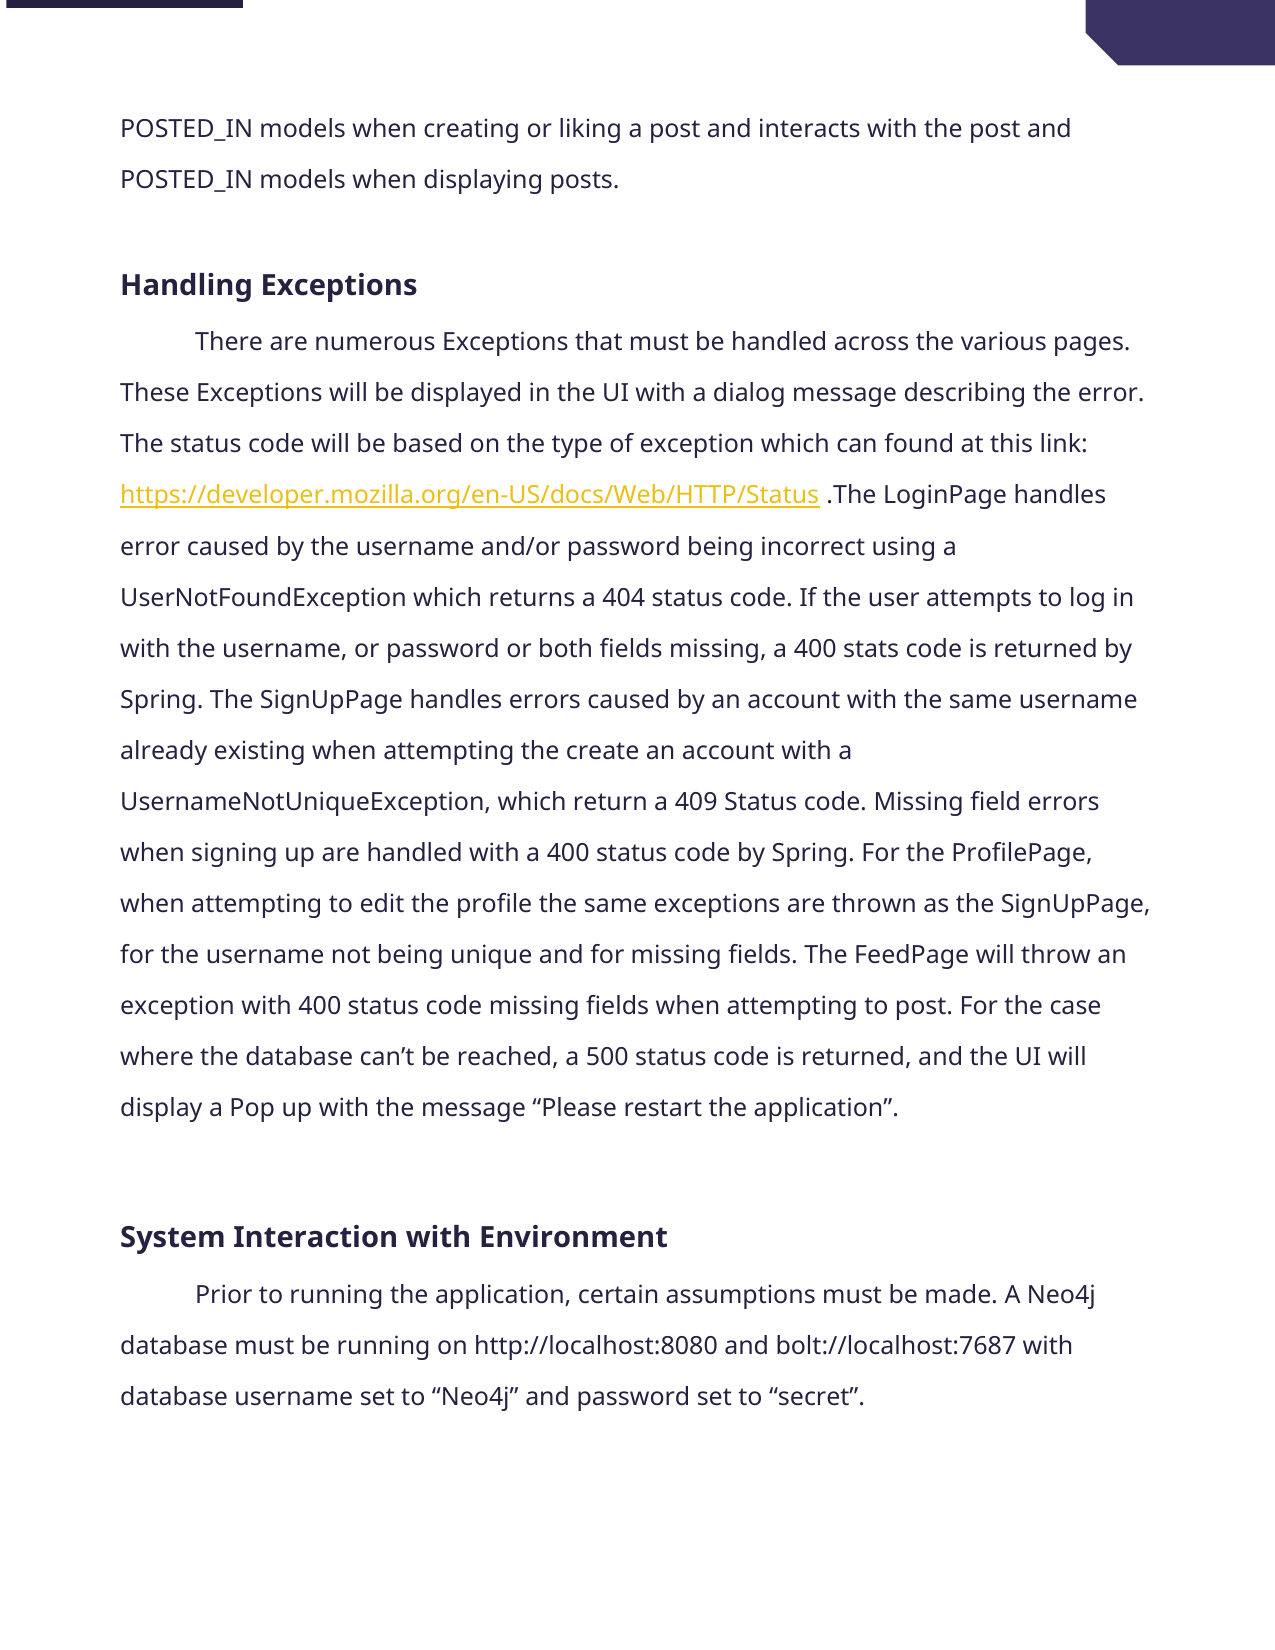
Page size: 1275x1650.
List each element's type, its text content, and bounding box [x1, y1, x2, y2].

text Prior to running the application, certain assumptions must be made. A Neo4j database must be running on http://localhost:8080 and bolt://localhost:7687 with database username set to “Neo4j” and password set to “secret”. [120, 1276, 1155, 1412]
text There are numerous Exceptions that must be handled across the various pages. These Exceptions will be displayed in the UI with a dialog message describing the error. The status code will be based on the type of exception which can found at this link: https://developer.mozilla.org/en-US/docs/Web/HTTP/Status .The LoginPage handles error caused by the username and/or password being incorrect using a UserNotFoundException which returns a 404 status code. If the user attempts to log in with the username, or password or both fields missing, a 400 stats code is returned by Spring. The SignUpPage handles errors caused by an account with the same username already existing when attempting the create an account with a UsernameNotUniqueException, which return a 409 Status code. Missing field errors when signing up are handled with a 400 status code by Spring. For the ProfilePage, when attempting to edit the profile the same exceptions are thrown as the SignUpPage, for the username not being unique and for missing fields. The FeedPage will throw an exception with 400 status code missing fields when attempting to post. For the case where the database can’t be reached, a 500 status code is returned, and the UI will display a Pop up with the message “Please restart the application”. [120, 324, 1155, 1124]
subtitle Handling Exceptions [120, 264, 1155, 304]
subtitle System Interaction with Environment [120, 1217, 1155, 1256]
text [120, 110, 1155, 196]
